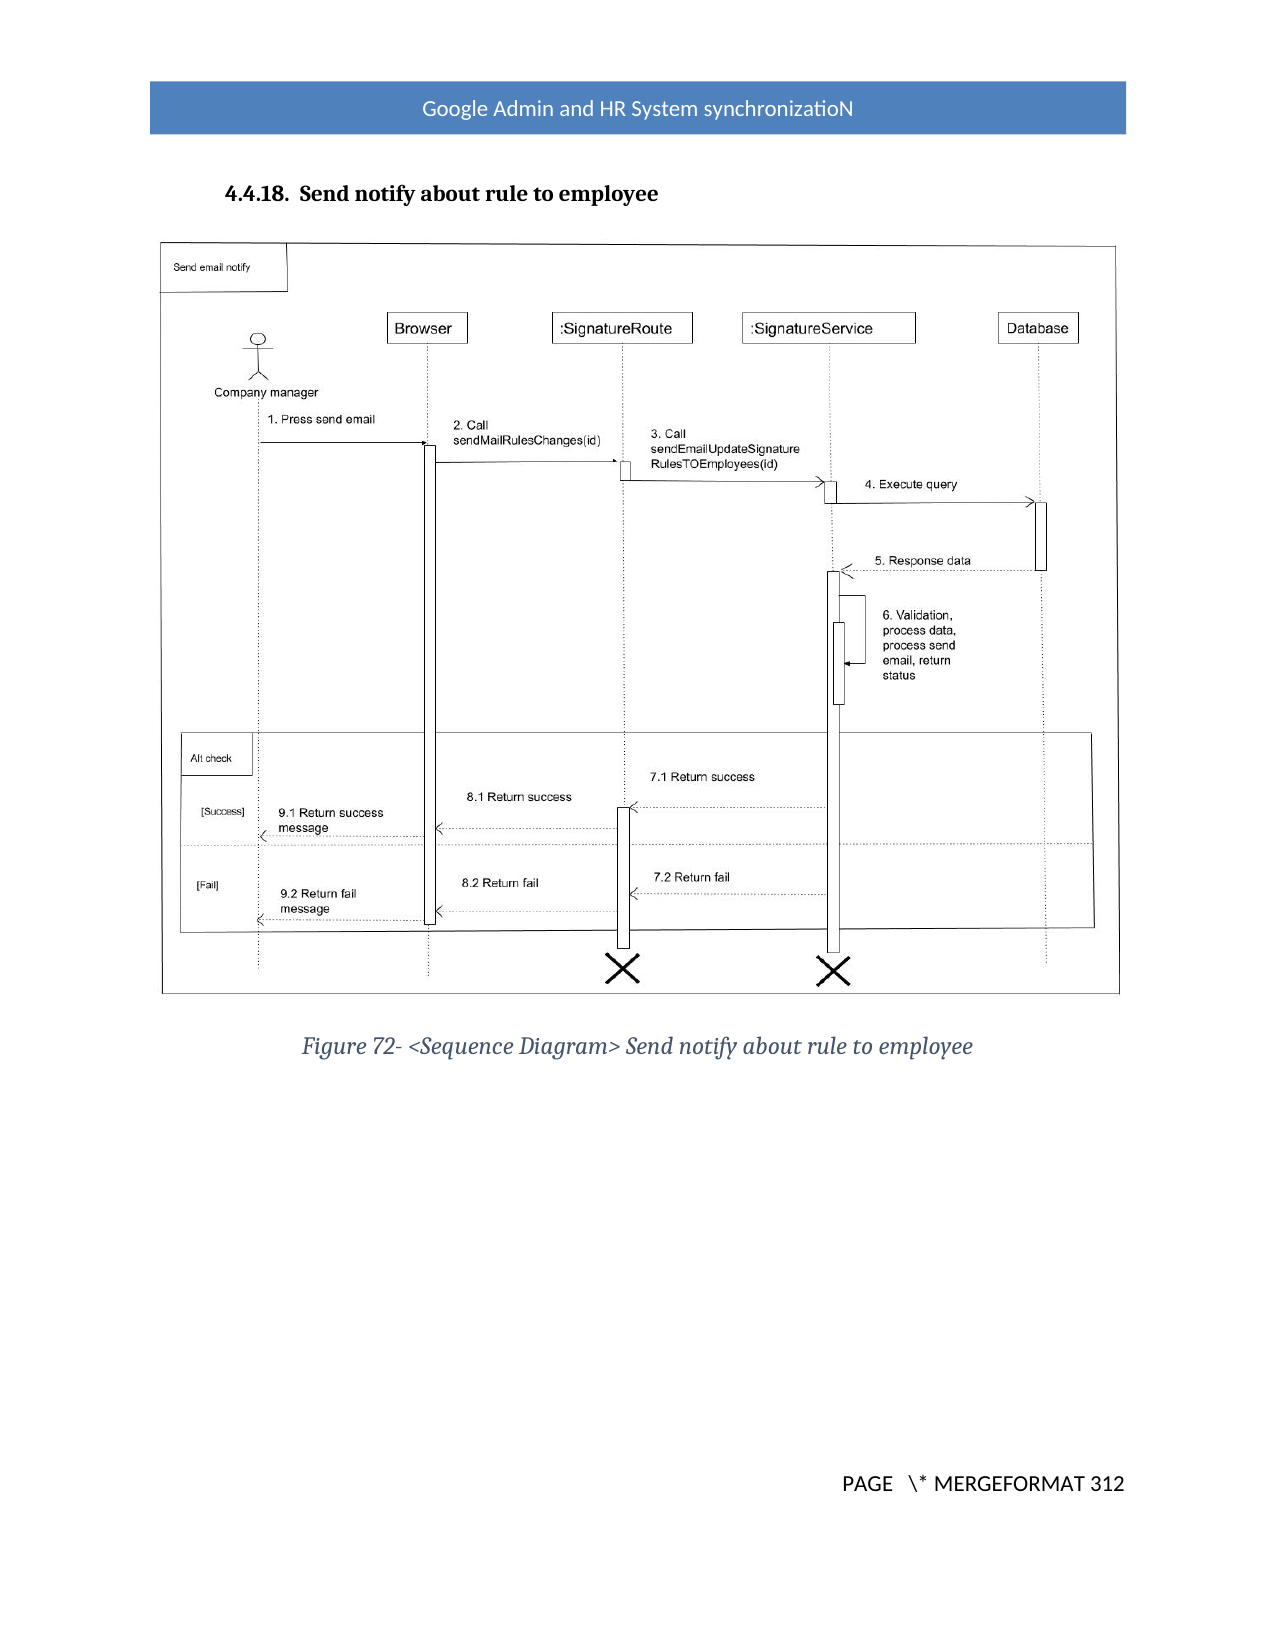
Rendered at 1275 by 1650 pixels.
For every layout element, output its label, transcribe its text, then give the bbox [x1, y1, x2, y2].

subtitle Send notify about rule to employee [225, 181, 1125, 207]
picture [150, 231, 1125, 999]
